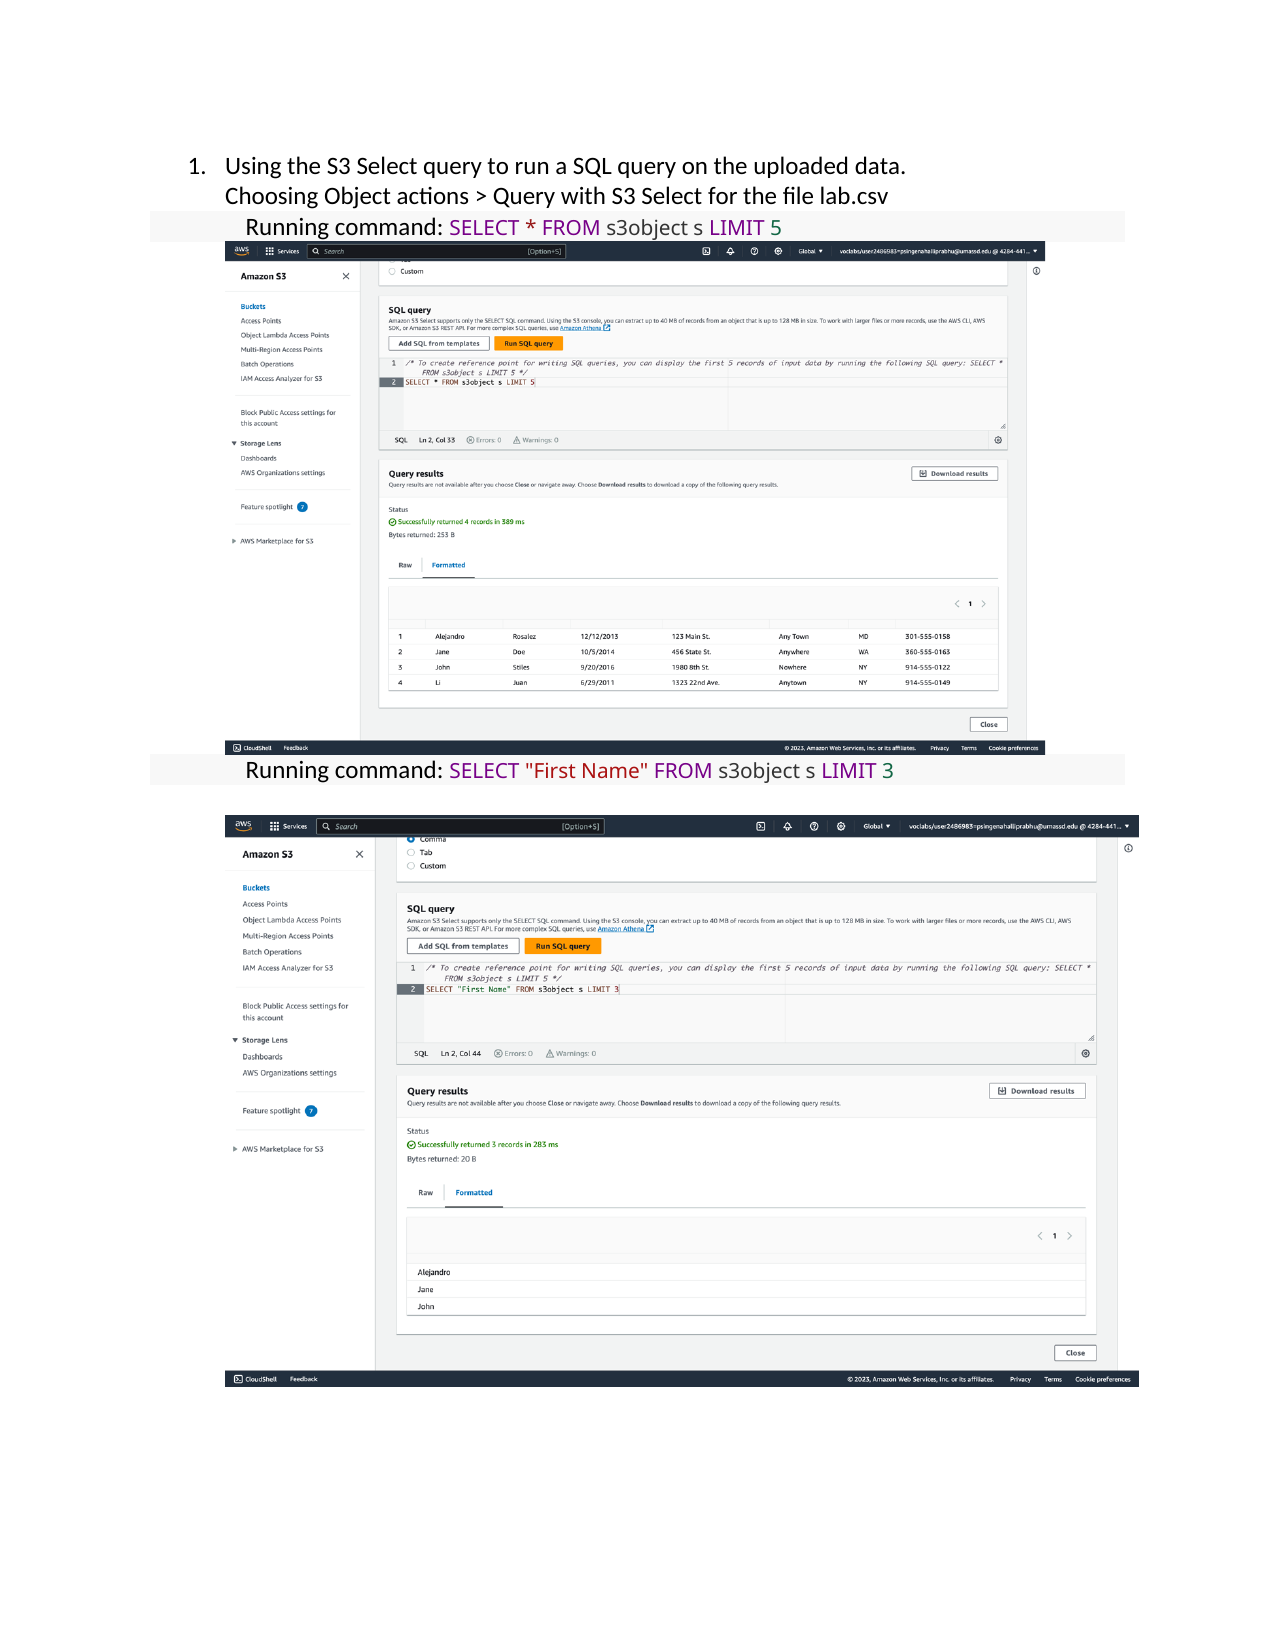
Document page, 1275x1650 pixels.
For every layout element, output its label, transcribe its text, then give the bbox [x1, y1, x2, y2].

text Choosing Object actions > Query with S3 Select for the file lab.csv [150, 181, 1125, 211]
text Running command: SELECT "First Name" FROM s3object s LIMIT 3 [150, 754, 1125, 785]
picture [225, 815, 1139, 1387]
picture [225, 241, 1046, 755]
list Using the S3 Select query to run a SQL query on the uploaded data. [187, 150, 1125, 181]
text Running command: SELECT * FROM s3object s LIMIT 5 [150, 211, 1125, 242]
